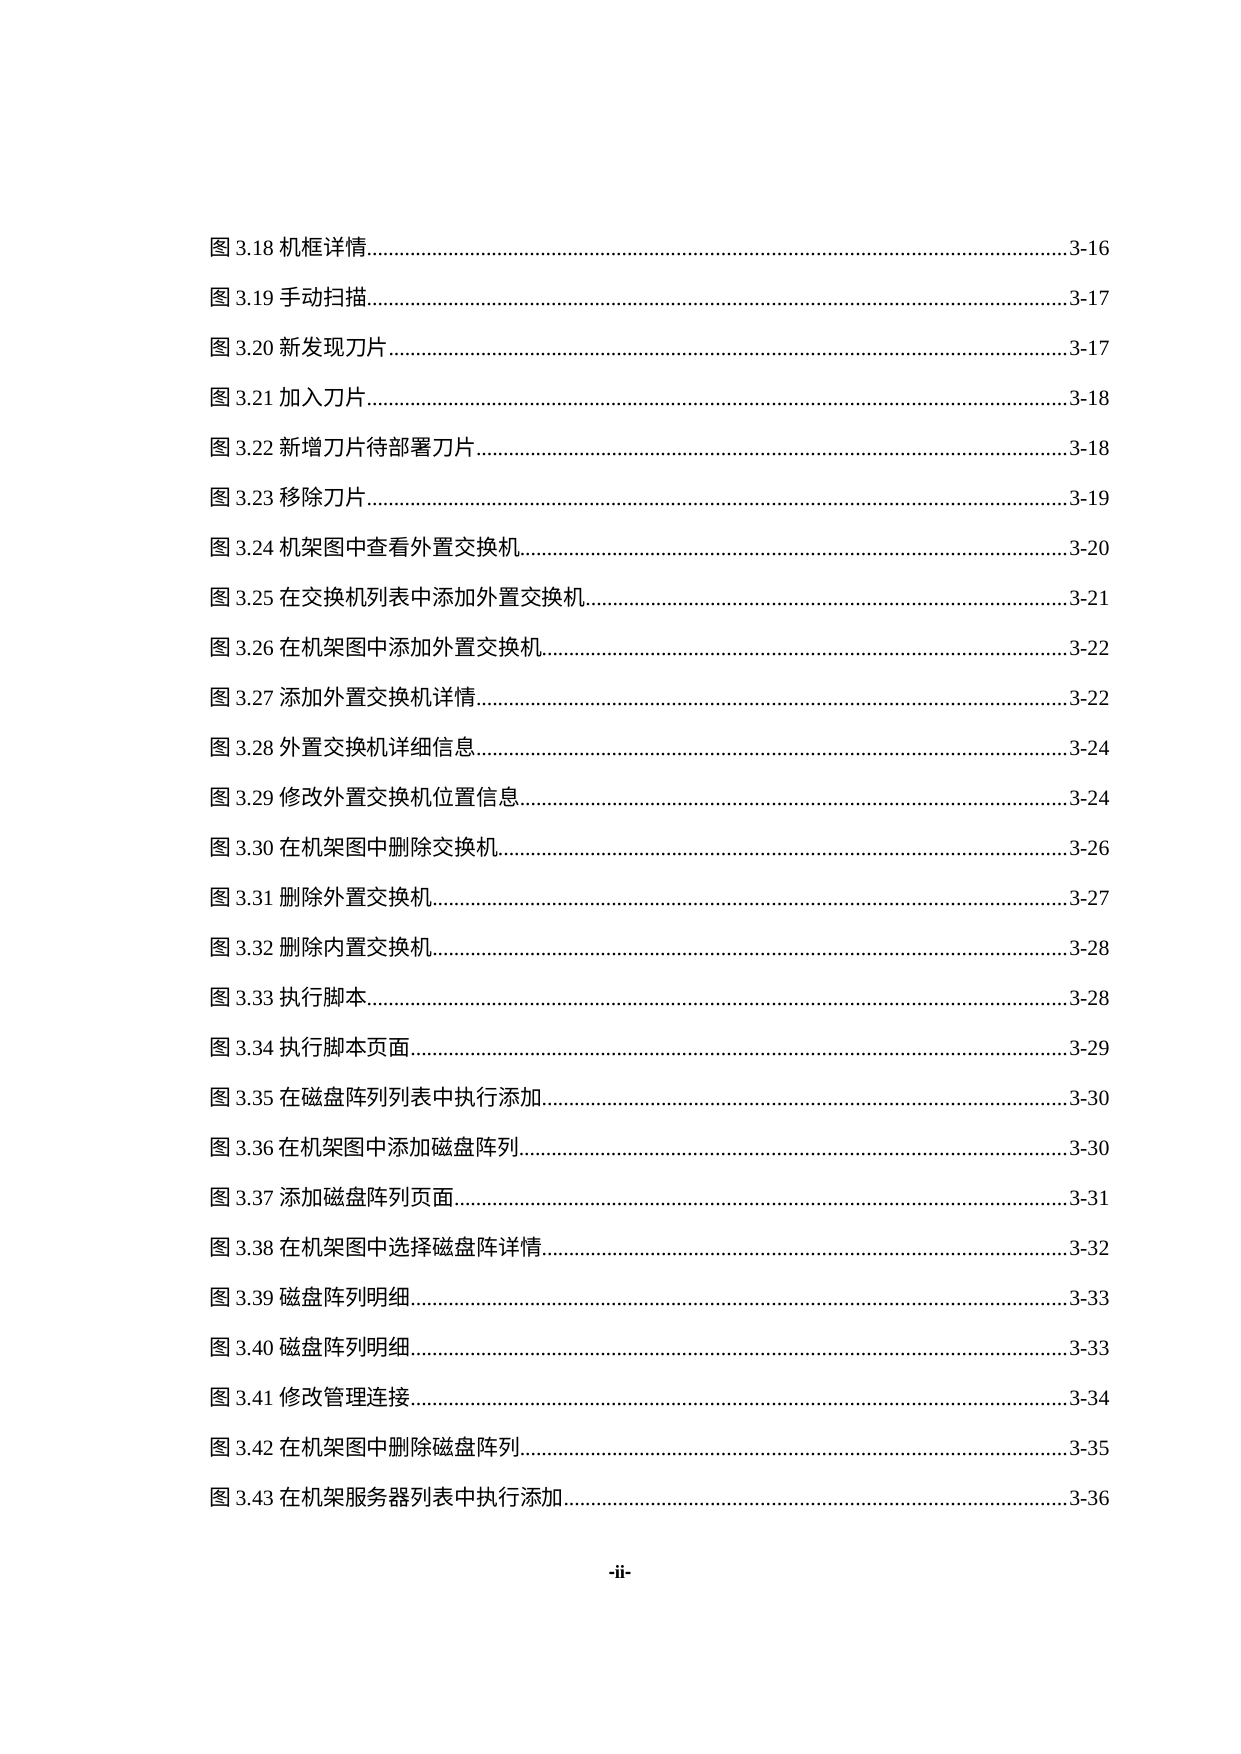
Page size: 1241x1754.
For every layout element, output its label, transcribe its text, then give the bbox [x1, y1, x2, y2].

text 图3.19 手动扫描 3-17 [209, 274, 1110, 312]
text 图3.36在机架图中添加磁盘阵列 3-30 [209, 1124, 1110, 1162]
text 图3.32 删除内置交换机 3-28 [209, 924, 1110, 962]
text 图3.21 加入刀片 3-18 [209, 374, 1110, 412]
text 图3.25 在交换机列表中添加外置交换机 3-21 [209, 574, 1110, 612]
text 图3.26 在机架图中添加外置交换机 3-22 [209, 624, 1110, 662]
text 图3.34 执行脚本页面 3-29 [209, 1024, 1110, 1062]
text 图3.37 添加磁盘阵列页面 3-31 [209, 1174, 1110, 1212]
text 图3.30 在机架图中删除交换机 3-26 [209, 824, 1110, 862]
text 图3.20 新发现刀片 3-17 [209, 324, 1110, 362]
text 图3.29 修改外置交换机位置信息 3-24 [209, 774, 1110, 812]
text 图3.24 机架图中查看外置交换机 3-20 [209, 524, 1110, 562]
text 图3.41 修改管理连接 3-34 [209, 1374, 1110, 1412]
text 图3.28 外置交换机详细信息 3-24 [209, 724, 1110, 762]
text 图3.42 在机架图中删除磁盘阵列 3-35 [209, 1424, 1110, 1462]
text 图3.31 删除外置交换机 3-27 [209, 874, 1110, 912]
text 图3.27 添加外置交换机详情 3-22 [209, 674, 1110, 712]
text 图3.43 在机架服务器列表中执行添加 3-36 [209, 1474, 1110, 1512]
text 图3.38 在机架图中选择磁盘阵详情 3-32 [209, 1224, 1110, 1262]
text 图3.18 机框详情 3-16 [209, 224, 1110, 262]
text 图3.23 移除刀片 3-19 [209, 474, 1110, 512]
text 图3.40 磁盘阵列明细 3-33 [209, 1324, 1110, 1362]
text 图3.22 新增刀片待部署刀片 3-18 [209, 424, 1110, 462]
text 图3.39 磁盘阵列明细 3-33 [209, 1274, 1110, 1312]
text 图3.33 执行脚本 3-28 [209, 974, 1110, 1012]
text 图3.35 在磁盘阵列列表中执行添加 3-30 [209, 1074, 1110, 1112]
